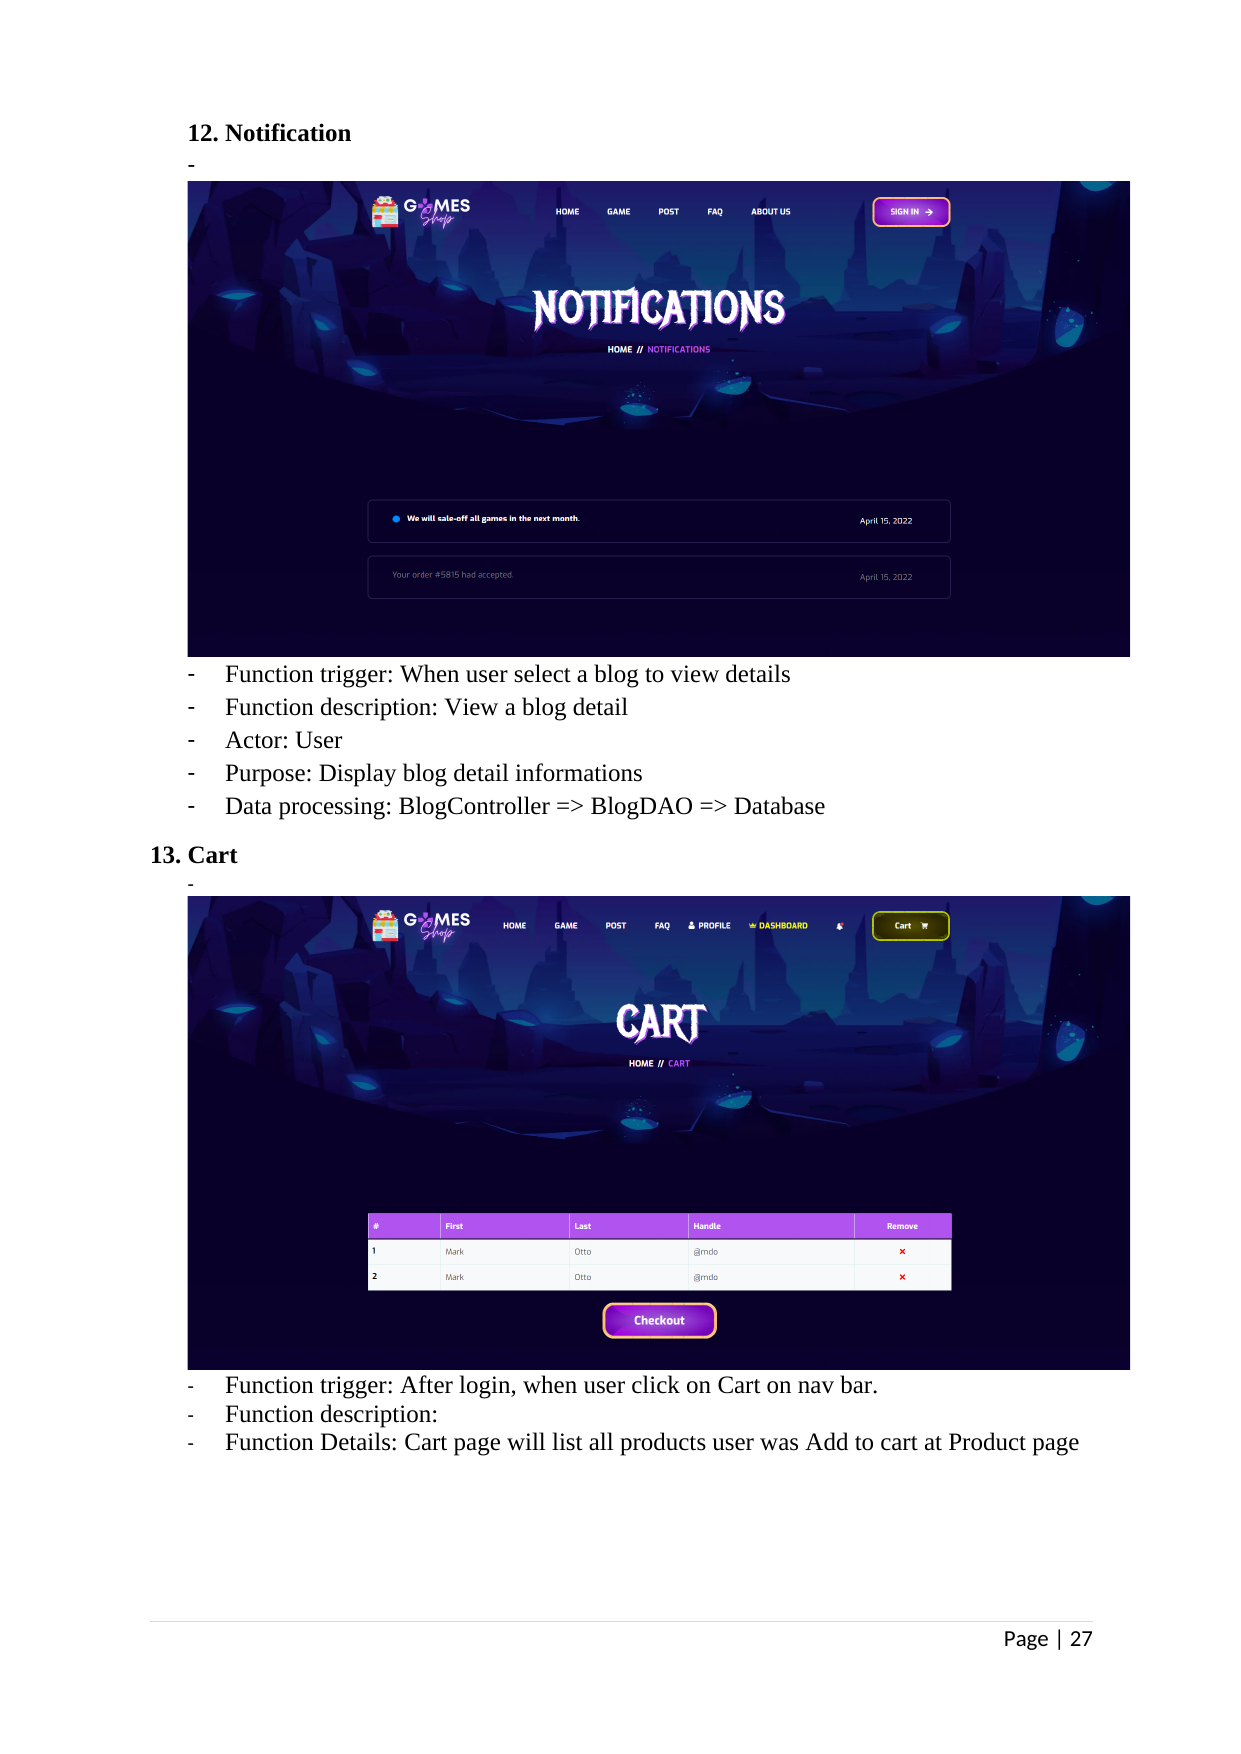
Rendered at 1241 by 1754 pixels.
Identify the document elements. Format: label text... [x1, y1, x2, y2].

list Actor: User [187, 724, 1093, 755]
list Function Details: Cart page will list all products user was Add to cart at Product page [187, 1427, 1093, 1456]
text 13. Cart [150, 840, 1093, 869]
picture [187, 896, 1131, 1370]
list Function description: View a blog detail [187, 692, 1093, 722]
list Purpose: Display blog detail informations [187, 757, 1093, 788]
subtitle 12. Notification [187, 118, 1093, 147]
list Function trigger: When user select a blog to view details [187, 659, 1093, 689]
list Function description: [187, 1399, 1093, 1427]
list Function trigger: After login, when user click on Cart on nav bar. [187, 1370, 1093, 1399]
list Data processing: BlogController => BlogDAO => Database [187, 790, 1093, 821]
picture [187, 181, 1131, 657]
